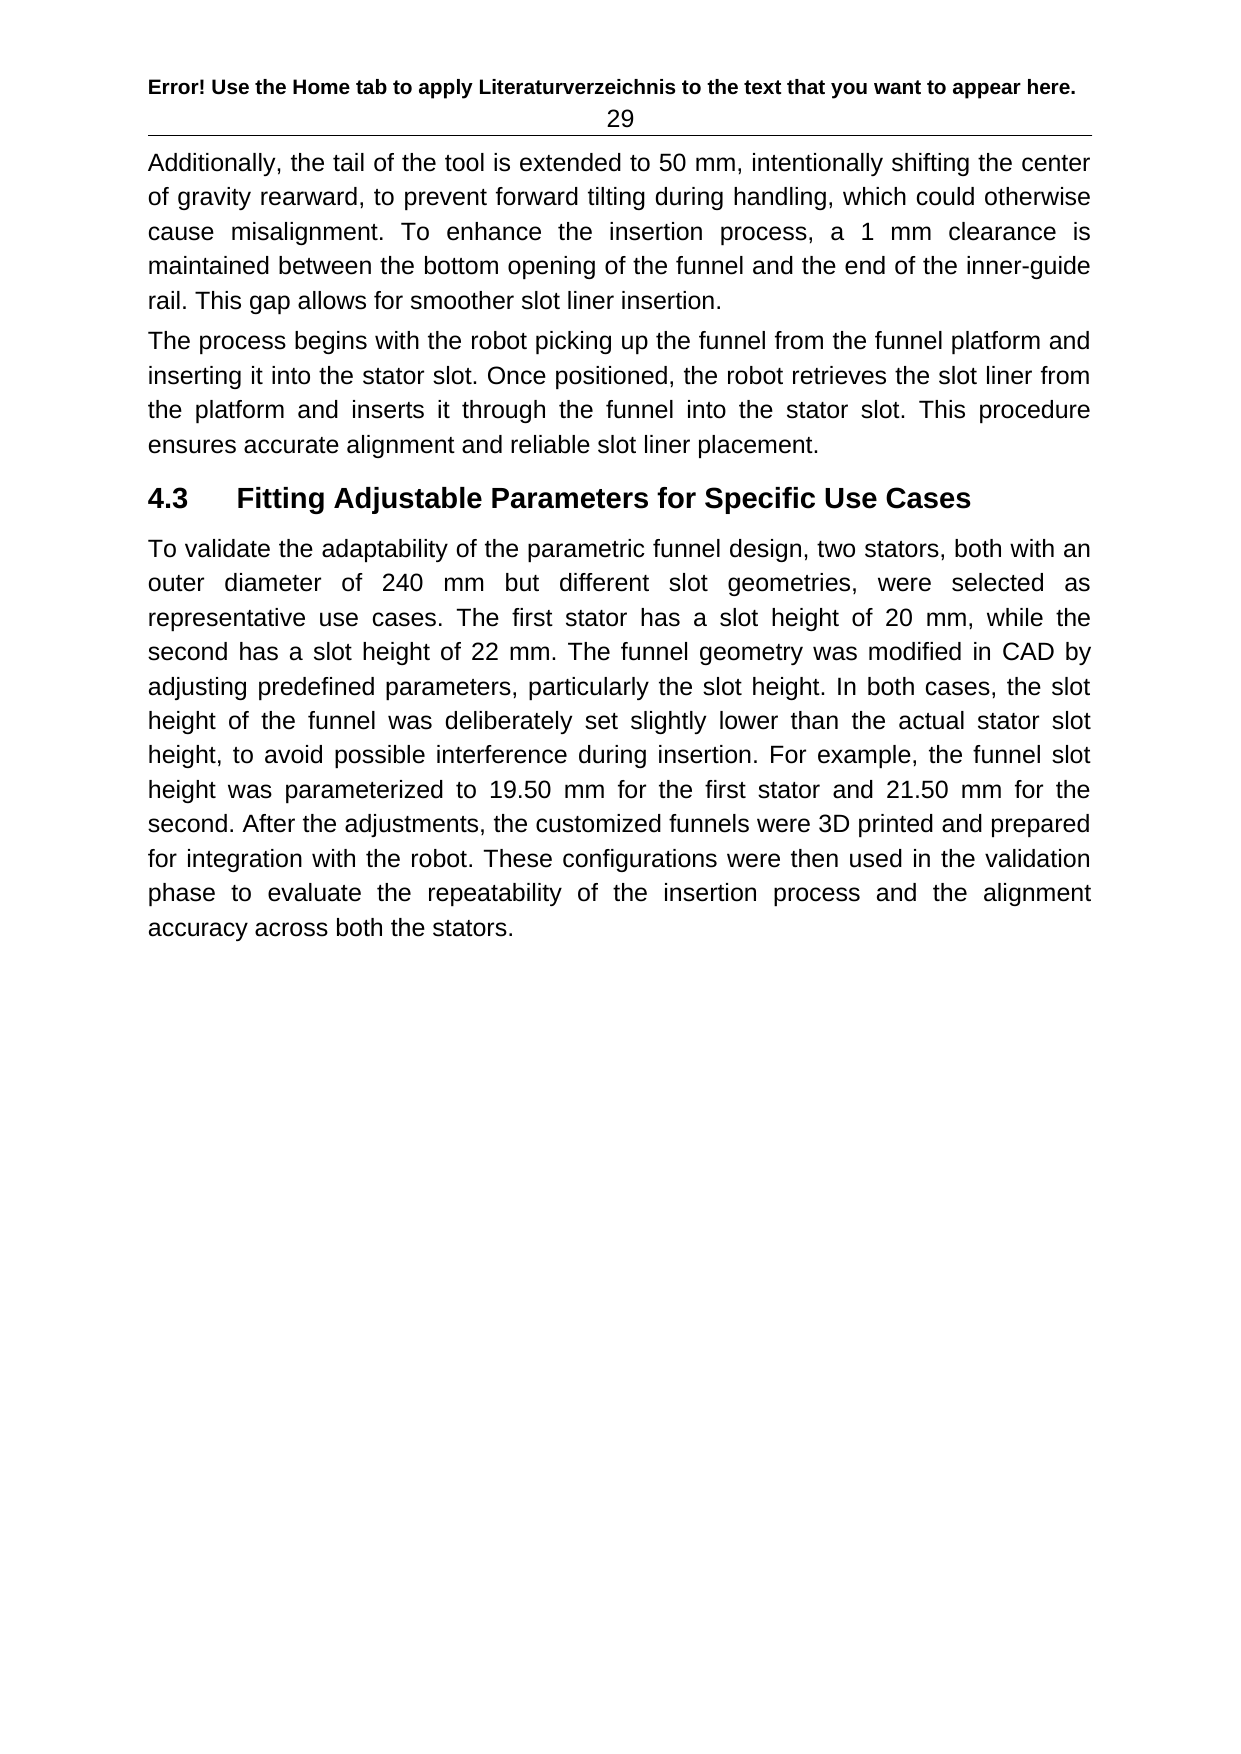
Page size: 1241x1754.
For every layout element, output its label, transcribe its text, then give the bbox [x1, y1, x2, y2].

text To validate the adaptability of the parametric funnel design, two stators, both with an outer diameter of 240 mm but different slot geometries, were selected as representative use cases. The first stator has a slot height of 20 mm, while the second has a slot height of 22 mm. The funnel geometry was modified in CAD by adjusting predefined parameters, particularly the slot height. In both cases, the slot height of the funnel was deliberately set slightly lower than the actual stator slot height, to avoid possible interference during insertion. For example, the funnel slot height was parameterized to 19.50 mm for the first stator and 21.50 mm for the second. After the adjustments, the customized funnels were 3D printed and prepared for integration with the robot. These configurations were then used in the validation phase to evaluate the repeatability of the insertion process and the alignment accuracy across both the stators. [148, 534, 1092, 942]
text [148, 148, 1092, 314]
subtitle Fitting Adjustable Parameters for Specific Use Cases [148, 481, 1092, 514]
text The process begins with the robot picking up the funnel from the funnel platform and inserting it into the stator slot. Once positioned, the robot retrieves the slot liner from the platform and inserts it through the funnel into the stator slot. This procedure ensures accurate alignment and reliable slot liner placement. [148, 326, 1092, 458]
